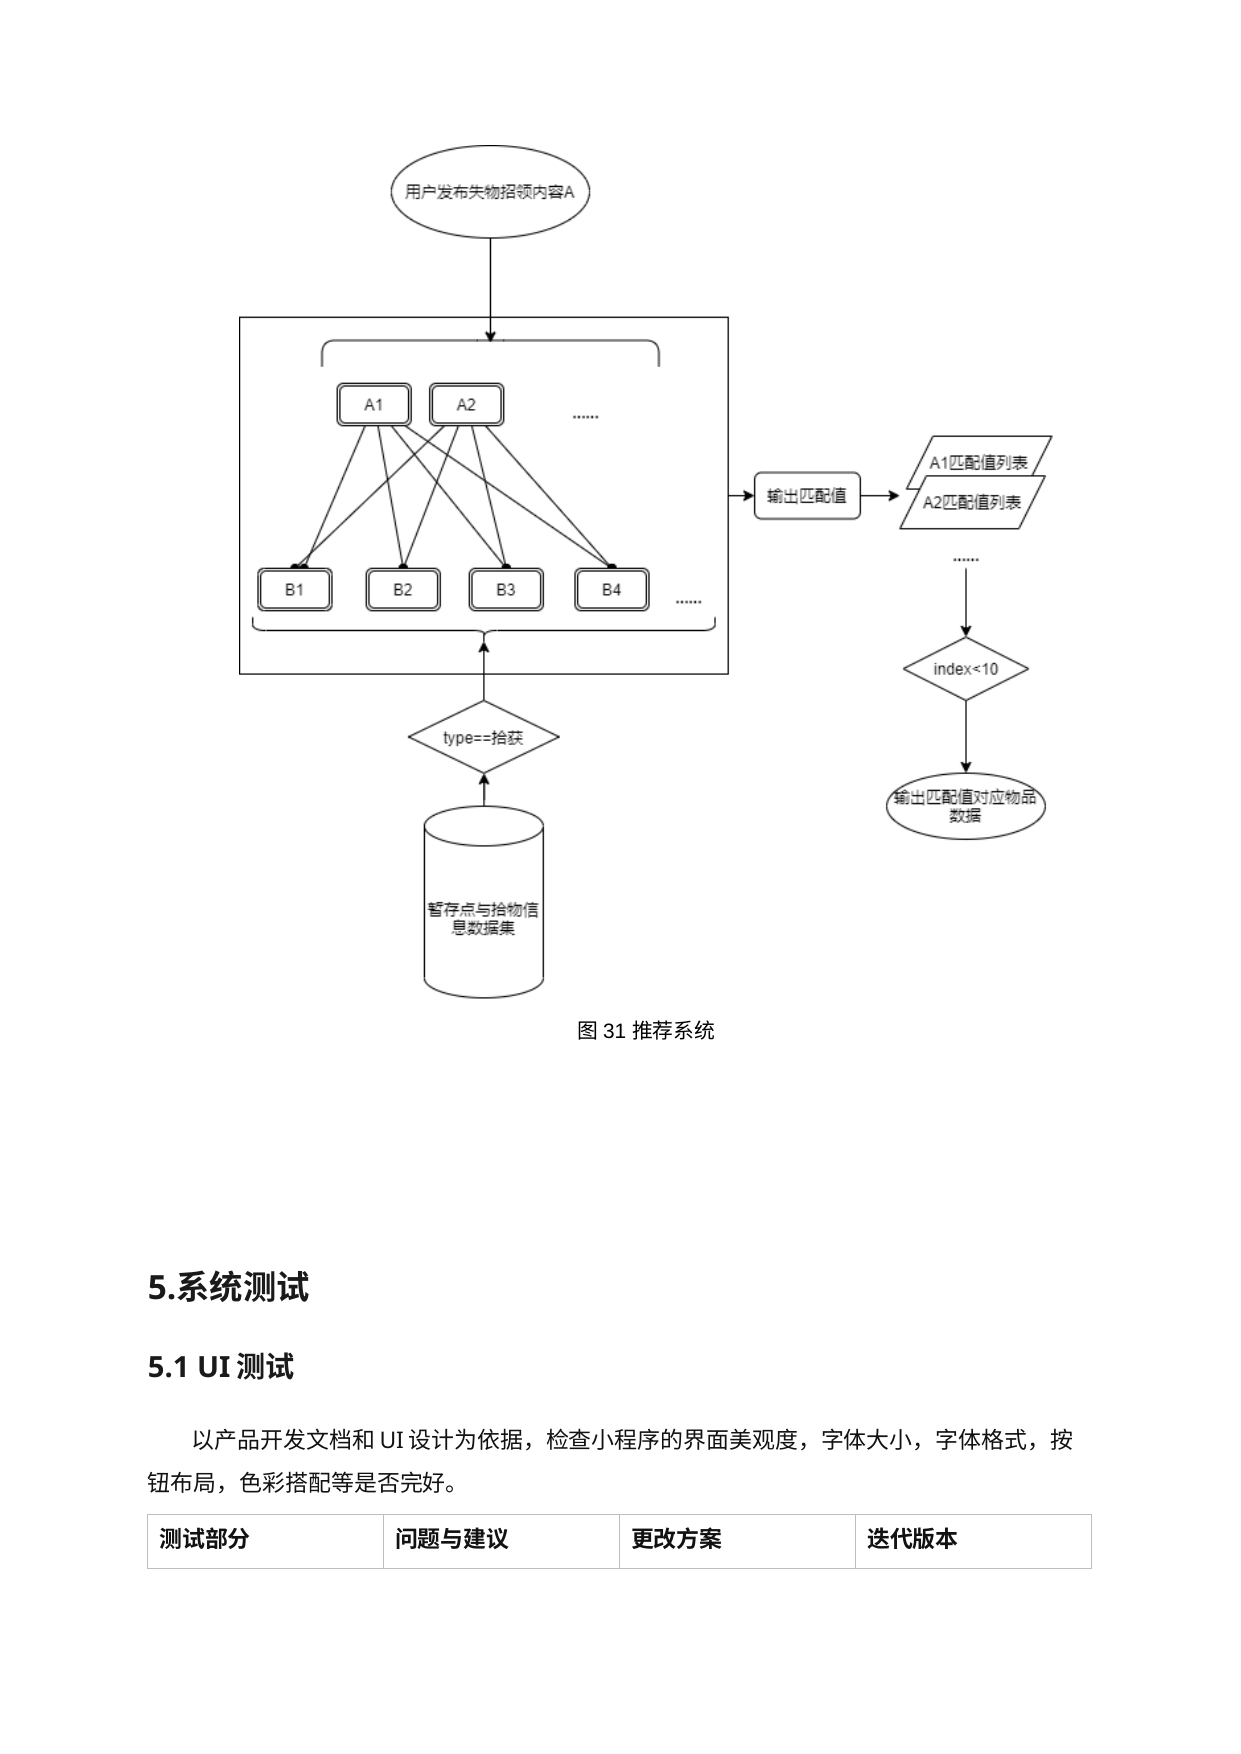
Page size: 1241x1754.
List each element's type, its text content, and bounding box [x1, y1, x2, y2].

table_header 迭代版本 [856, 1515, 1091, 1568]
table_header 更改方案 [620, 1515, 855, 1568]
text 以产品开发文档和UI设计为依据，检查小程序的界面美观度，字体大小，字体格式，按钮布局，色彩搭配等是否完好。 [148, 1421, 1093, 1498]
subtitle 5.1 UI测试 [148, 1343, 1093, 1386]
subtitle 5.系统测试 [148, 1261, 1093, 1309]
text 图 31 推荐系统 [156, 1014, 1093, 1044]
table_header 问题与建议 [384, 1515, 619, 1568]
picture [239, 145, 1054, 1000]
table_header 测试部分 [148, 1515, 383, 1568]
